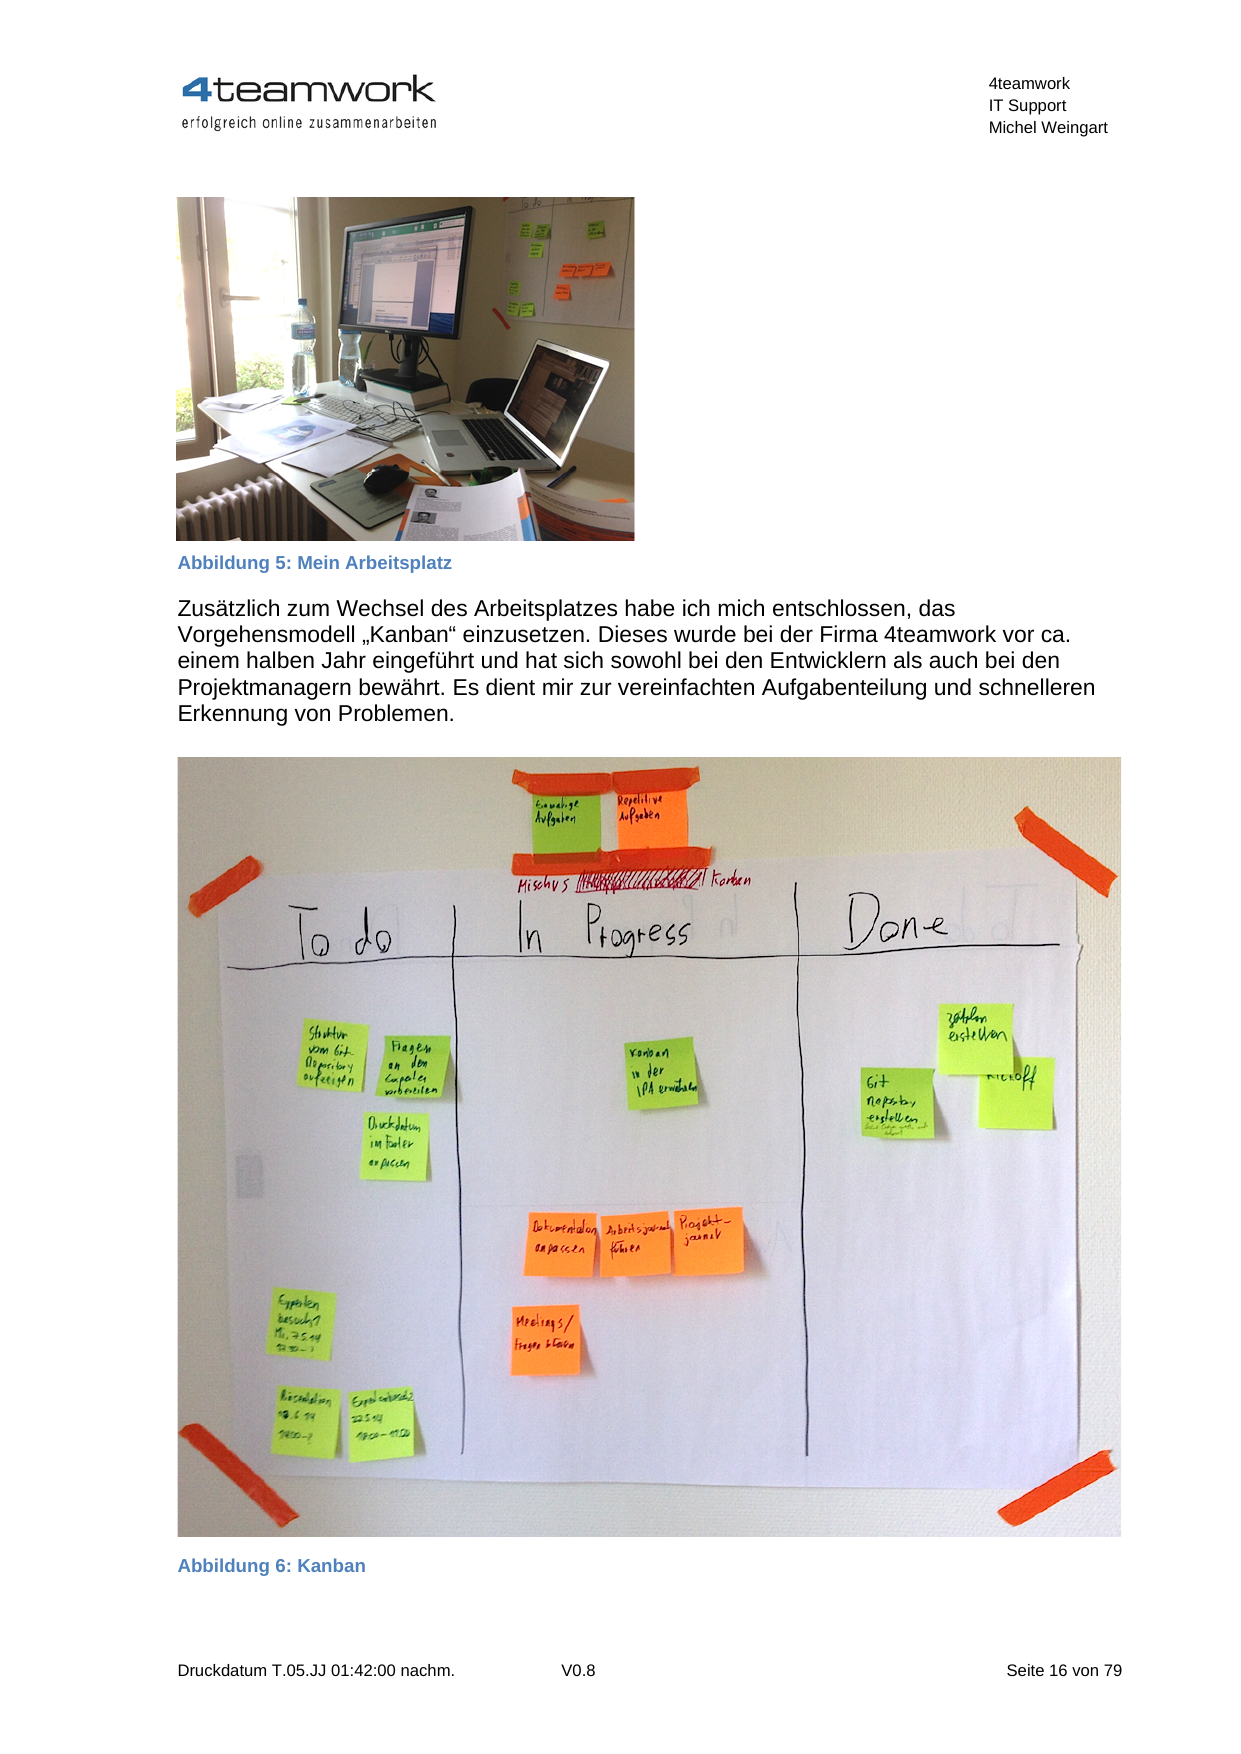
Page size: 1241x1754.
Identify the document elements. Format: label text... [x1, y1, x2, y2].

picture [177, 69, 440, 134]
text Abbildung 5: Mein Arbeitsplatz [177, 552, 1122, 574]
picture [177, 757, 1122, 1537]
picture [176, 197, 635, 541]
text Zusätzlich zum Wechsel des Arbeitsplatzes habe ich mich entschlossen, das Vorgehensmodell „Kanban“ einzusetzen. Dieses wurde bei der Firma 4teamwork vor ca. einem halben Jahr eingeführt und hat sich sowohl bei den Entwicklern als auch bei den Projektmanagern bewährt. Es dient mir zur vereinfachten Aufgabenteilung und schnelleren Erkennung von Problemen. [177, 594, 1122, 726]
text Abbildung 6: Kanban [177, 1555, 1122, 1577]
